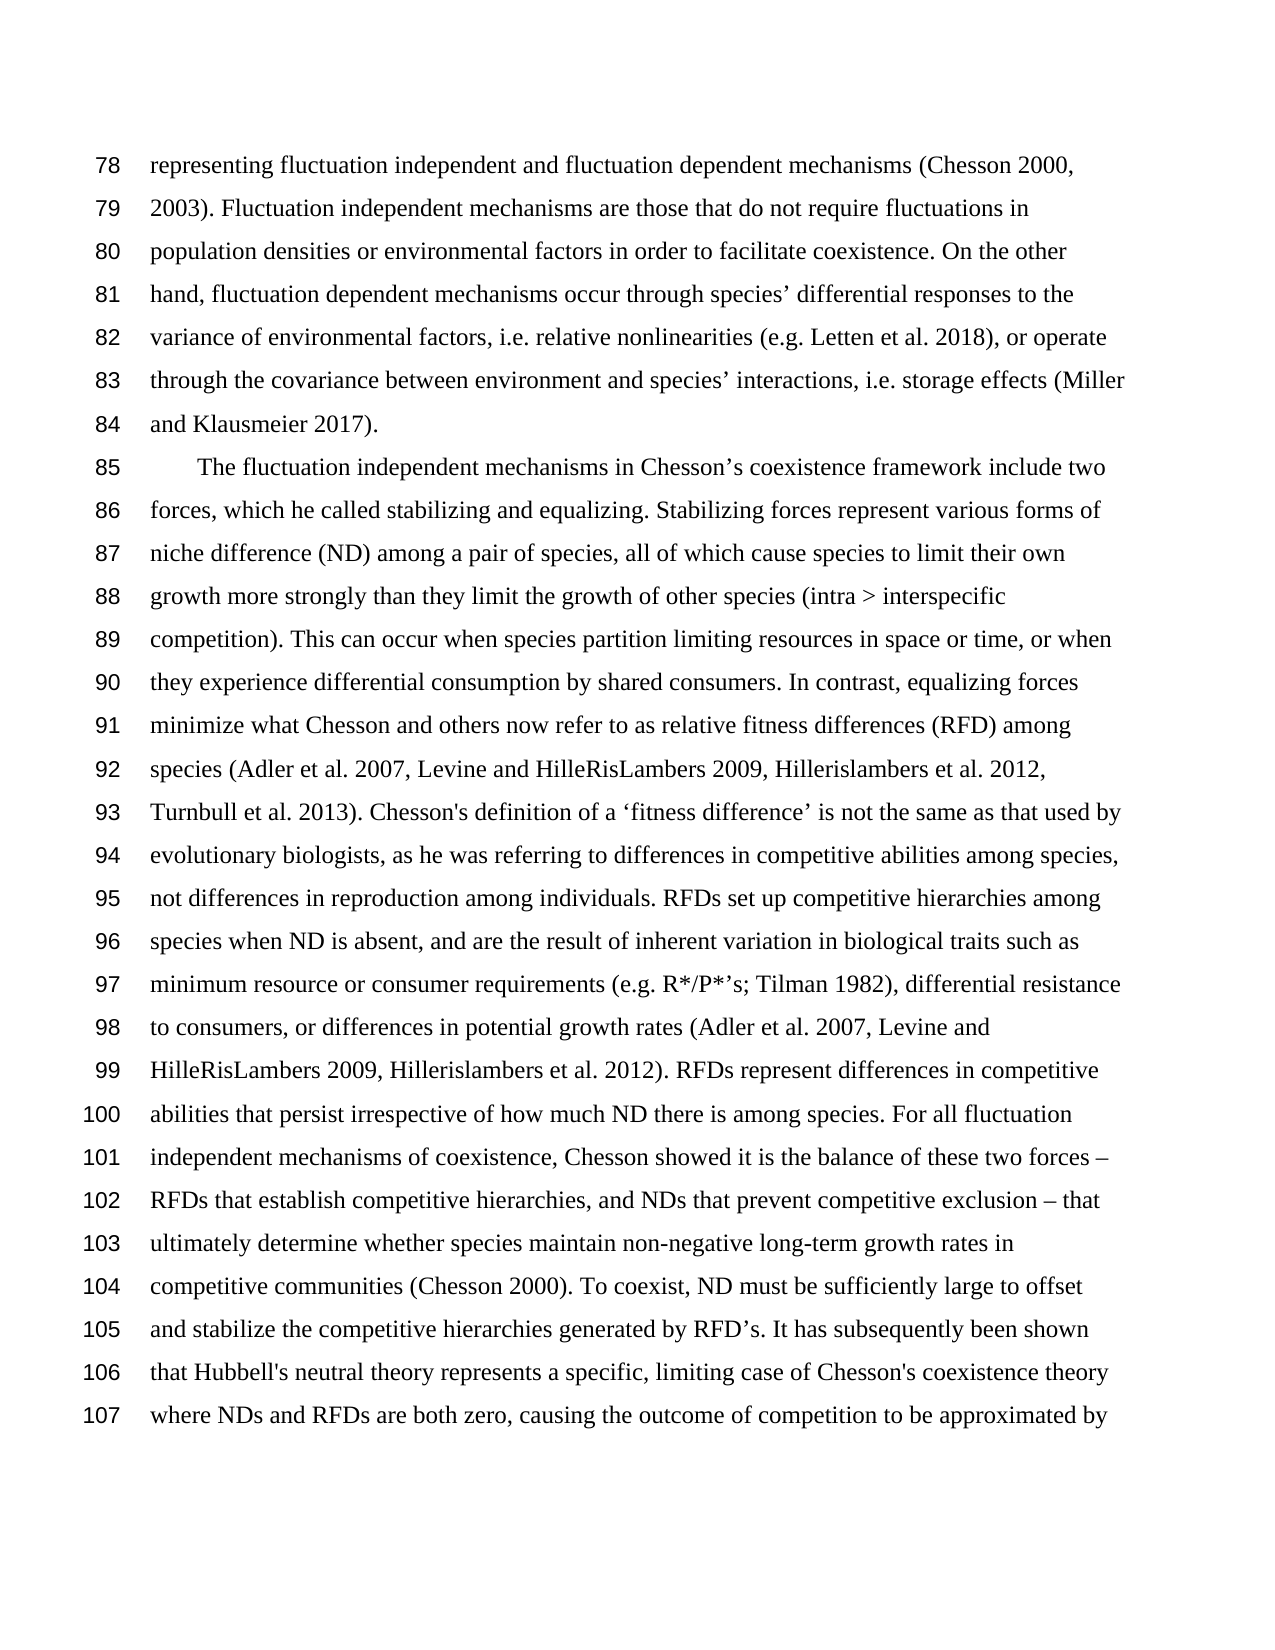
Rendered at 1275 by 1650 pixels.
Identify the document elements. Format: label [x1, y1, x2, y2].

text [150, 452, 1125, 1429]
text [150, 150, 1125, 437]
